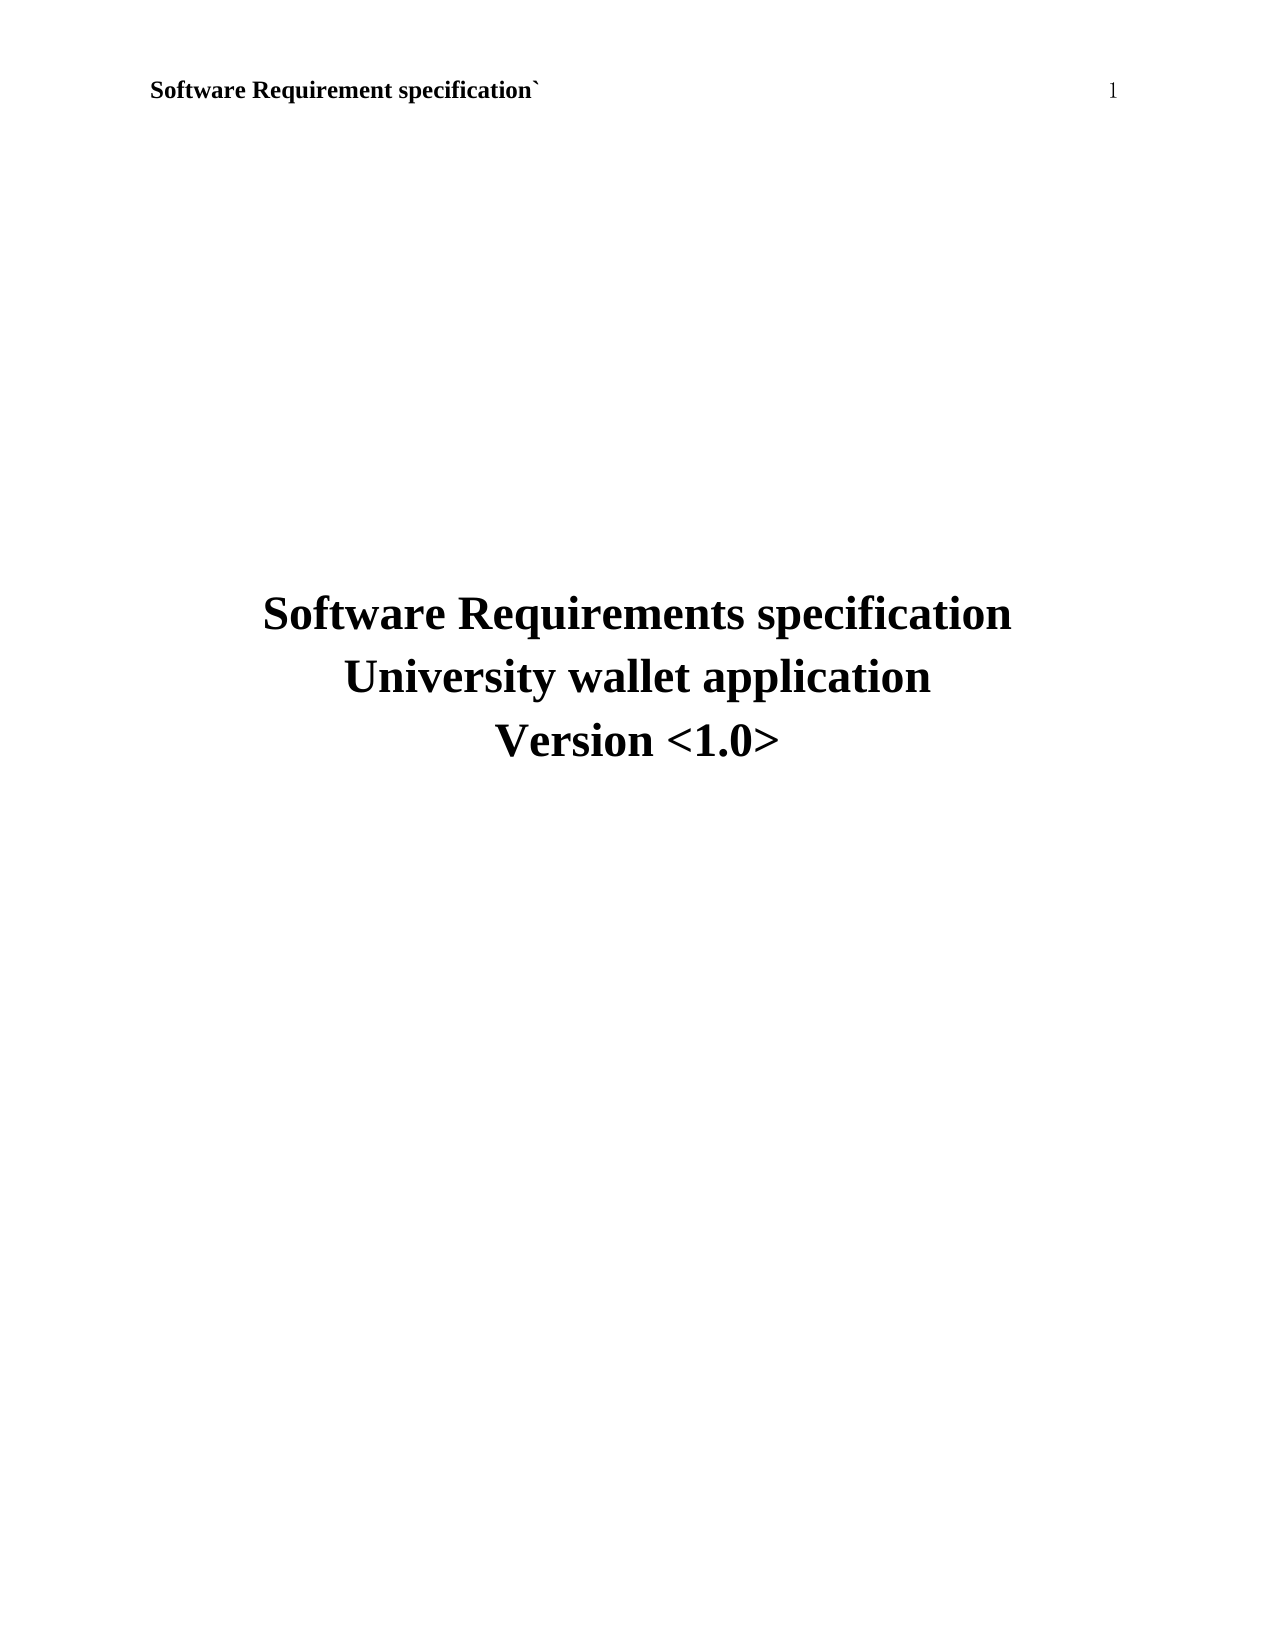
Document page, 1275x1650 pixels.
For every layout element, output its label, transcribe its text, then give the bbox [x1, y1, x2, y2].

text Software Requirements specification [150, 584, 1125, 640]
text University wallet application [150, 648, 1125, 703]
text Version <1.0> [150, 711, 1125, 766]
